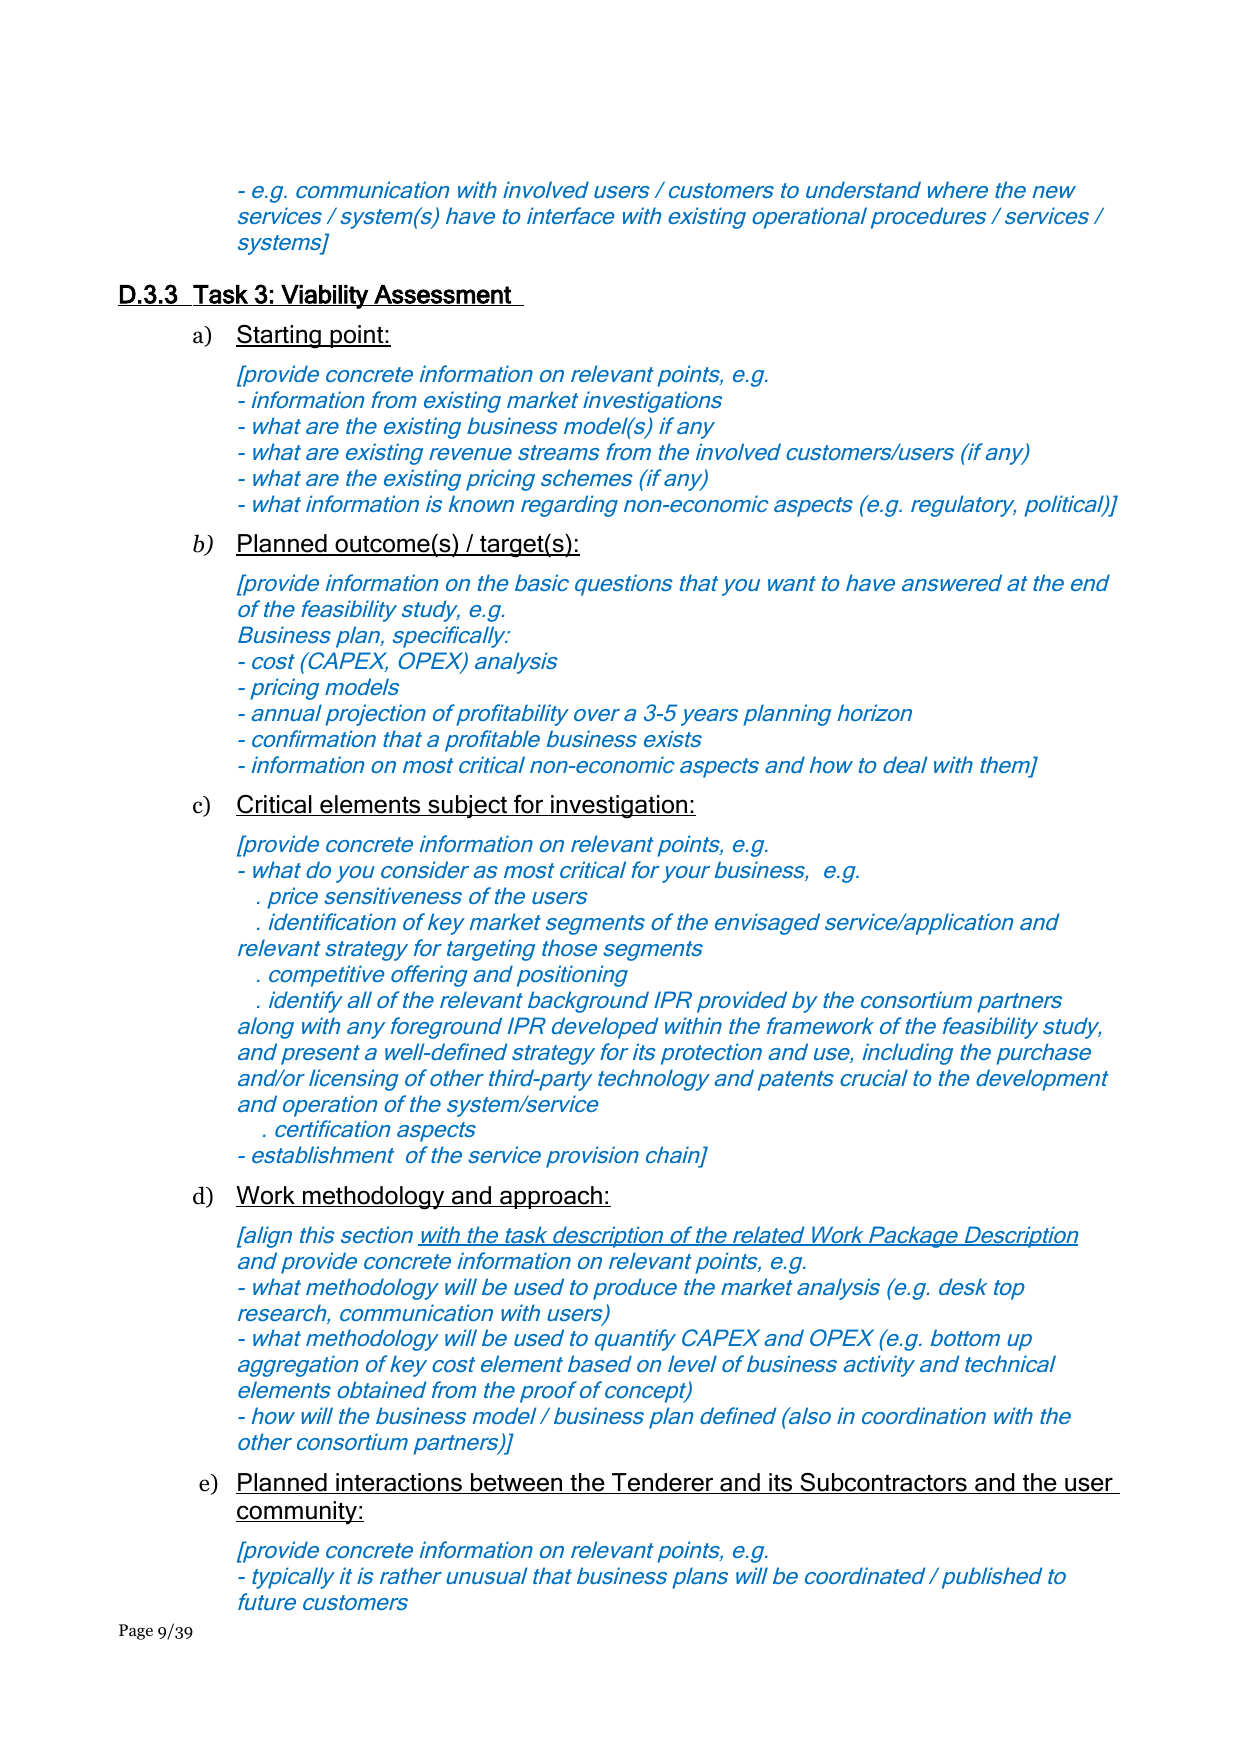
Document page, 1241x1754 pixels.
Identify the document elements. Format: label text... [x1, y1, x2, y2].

text [align this section with the task description of the related Work Package Description and provide concrete information on relevant points, e.g. - what methodology will be used to produce the market analysis (e.g. desk top research, communication with users) - what methodology will be used to quantify CAPEX and OPEX (e.g. bottom up aggregation of key cost element based on level of business activity and technical elements obtained from the proof of concept) - how will the business model / business plan defined (also in coordination with the other consortium partners)] [236, 1222, 1122, 1455]
text [provide concrete information on relevant points, e.g. - what do you consider as most critical for your business, e.g. . price sensitiveness of the users . identification of key market segments of the envisaged service/application and relevant strategy for targeting those segments . competitive offering and positioning . identify all of the relevant background IPR provided by the consortium partners along with any foreground IPR developed within the framework of the feasibility study, and present a well-defined strategy for its protection and use, including the purchase and/or licensing of other third-party technology and patents crucial to the development and operation of the system/service . certification aspects - establishment of the service provision chain] [236, 831, 1122, 1169]
list Starting point: [192, 321, 1122, 349]
text [provide concrete information on relevant points, e.g. - information from existing market investigations - what are the existing business model(s) if any - what are existing revenue streams from the involved customers/users (if any) - what are the existing pricing schemes (if any) - what information is known regarding non-economic aspects (e.g. regulatory, political)] [236, 362, 1122, 517]
text D.3.3 Task 3: Viability Assessment [118, 280, 1122, 308]
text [236, 177, 1122, 255]
list Planned interactions between the Tenderer and its Subcontractors and the user community: [199, 1468, 1122, 1524]
list Planned outcome(s) / target(s): [192, 530, 1122, 558]
list Critical elements subject for investigation: [192, 791, 1122, 819]
text [provide information on the basic questions that you want to have answered at the end of the feasibility study, e.g. Business plan, specifically: - cost (CAPEX, OPEX) analysis - pricing models - annual projection of profitability over a 3-5 years planning horizon - confirmation that a profitable business exists - information on most critical non-economic aspects and how to deal with them] [236, 571, 1122, 778]
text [236, 1537, 1122, 1615]
list Work methodology and approach: [192, 1181, 1122, 1209]
